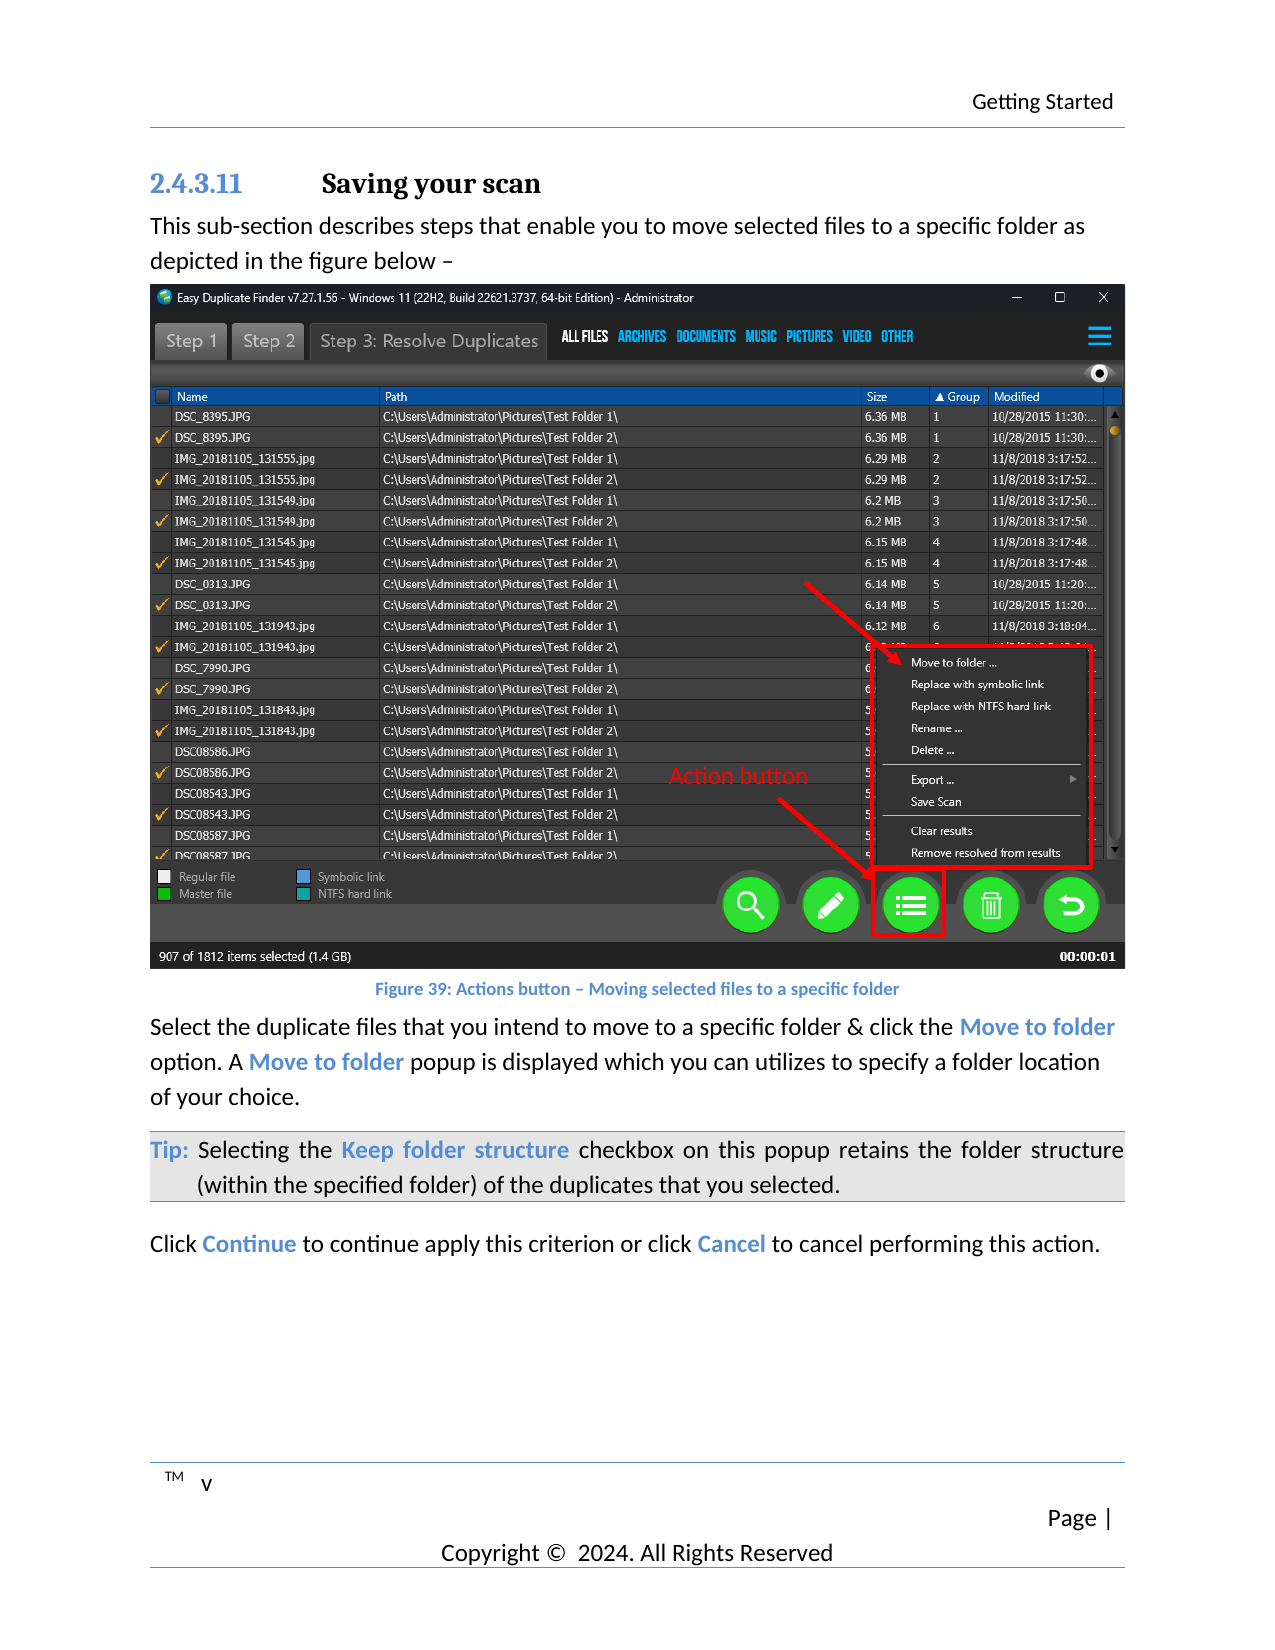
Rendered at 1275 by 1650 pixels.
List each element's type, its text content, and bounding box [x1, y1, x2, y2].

text This sub-section describes steps that enable you to move selected files to a specific folder as depicted in the figure below – [150, 210, 1125, 276]
subtitle Saving your scan [150, 167, 1125, 201]
text Figure 39: Actions button – Moving selected files to a specific folder [150, 977, 1125, 1000]
text Select the duplicate files that you intend to move to a specific folder & click the Move to folder option. A Move to folder popup is displayed which you can utilizes to specify a folder location of your choice. [150, 1012, 1125, 1112]
picture [150, 284, 1125, 969]
text Click Continue to continue apply this criterion or click Cancel to cancel performing this action. [150, 1228, 1125, 1258]
text Tip: Selecting the Keep folder structure checkbox on this popup retains the folder structure (within the specified folder) of the duplicates that you selected. [150, 1132, 1125, 1201]
